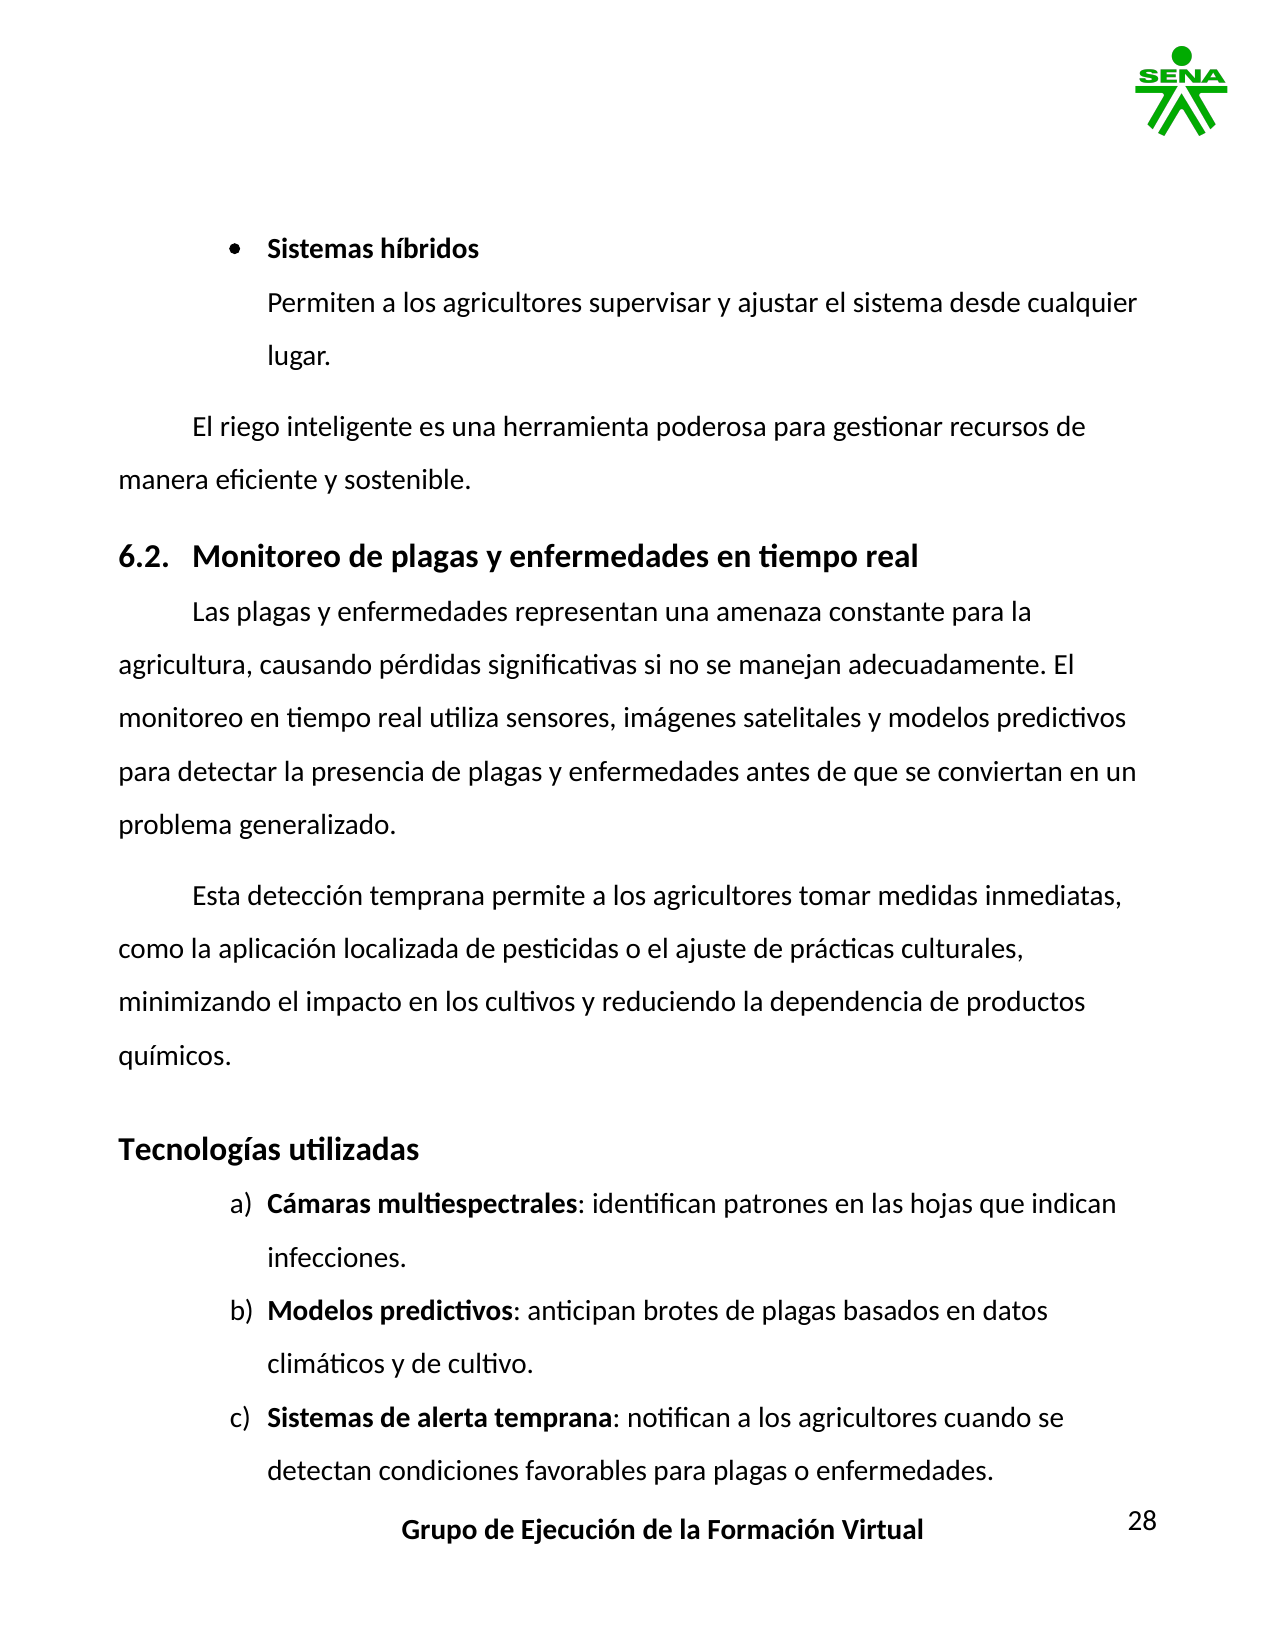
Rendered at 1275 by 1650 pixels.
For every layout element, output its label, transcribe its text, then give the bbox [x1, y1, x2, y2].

list Permiten a los agricultores supervisar y ajustar el sistema desde cualquier lugar. [267, 284, 1157, 373]
list Sistemas de alerta temprana: notifican a los agricultores cuando se detectan condiciones favorables para plagas o enfermedades. [229, 1399, 1157, 1488]
text Las plagas y enfermedades representan una amenaza constante para la agricultura, causando pérdidas significativas si no se manejan adecuadamente. El monitoreo en tiempo real utiliza sensores, imágenes satelitales y modelos predictivos para detectar la presencia de plagas y enfermedades antes de que se conviertan en un problema generalizado. [118, 593, 1157, 842]
list Sistemas híbridos [229, 231, 1157, 266]
list Modelos predictivos: anticipan brotes de plagas basados en datos climáticos y de cultivo. [229, 1292, 1157, 1381]
subtitle Monitoreo de plagas y enfermedades en tiempo real [118, 535, 1157, 576]
text El riego inteligente es una herramienta poderosa para gestionar recursos de manera eficiente y sostenible. [118, 408, 1157, 497]
list Cámaras multiespectrales: identifican patrones en las hojas que indican infecciones. [229, 1185, 1157, 1274]
text Esta detección temprana permite a los agricultores tomar medidas inmediatas, como la aplicación localizada de pesticidas o el ajuste de prácticas culturales, minimizando el impacto en los cultivos y reduciendo la dependencia de productos químicos. [118, 877, 1157, 1072]
subtitle Tecnologías utilizadas [118, 1128, 1157, 1168]
picture [1135, 46, 1228, 136]
